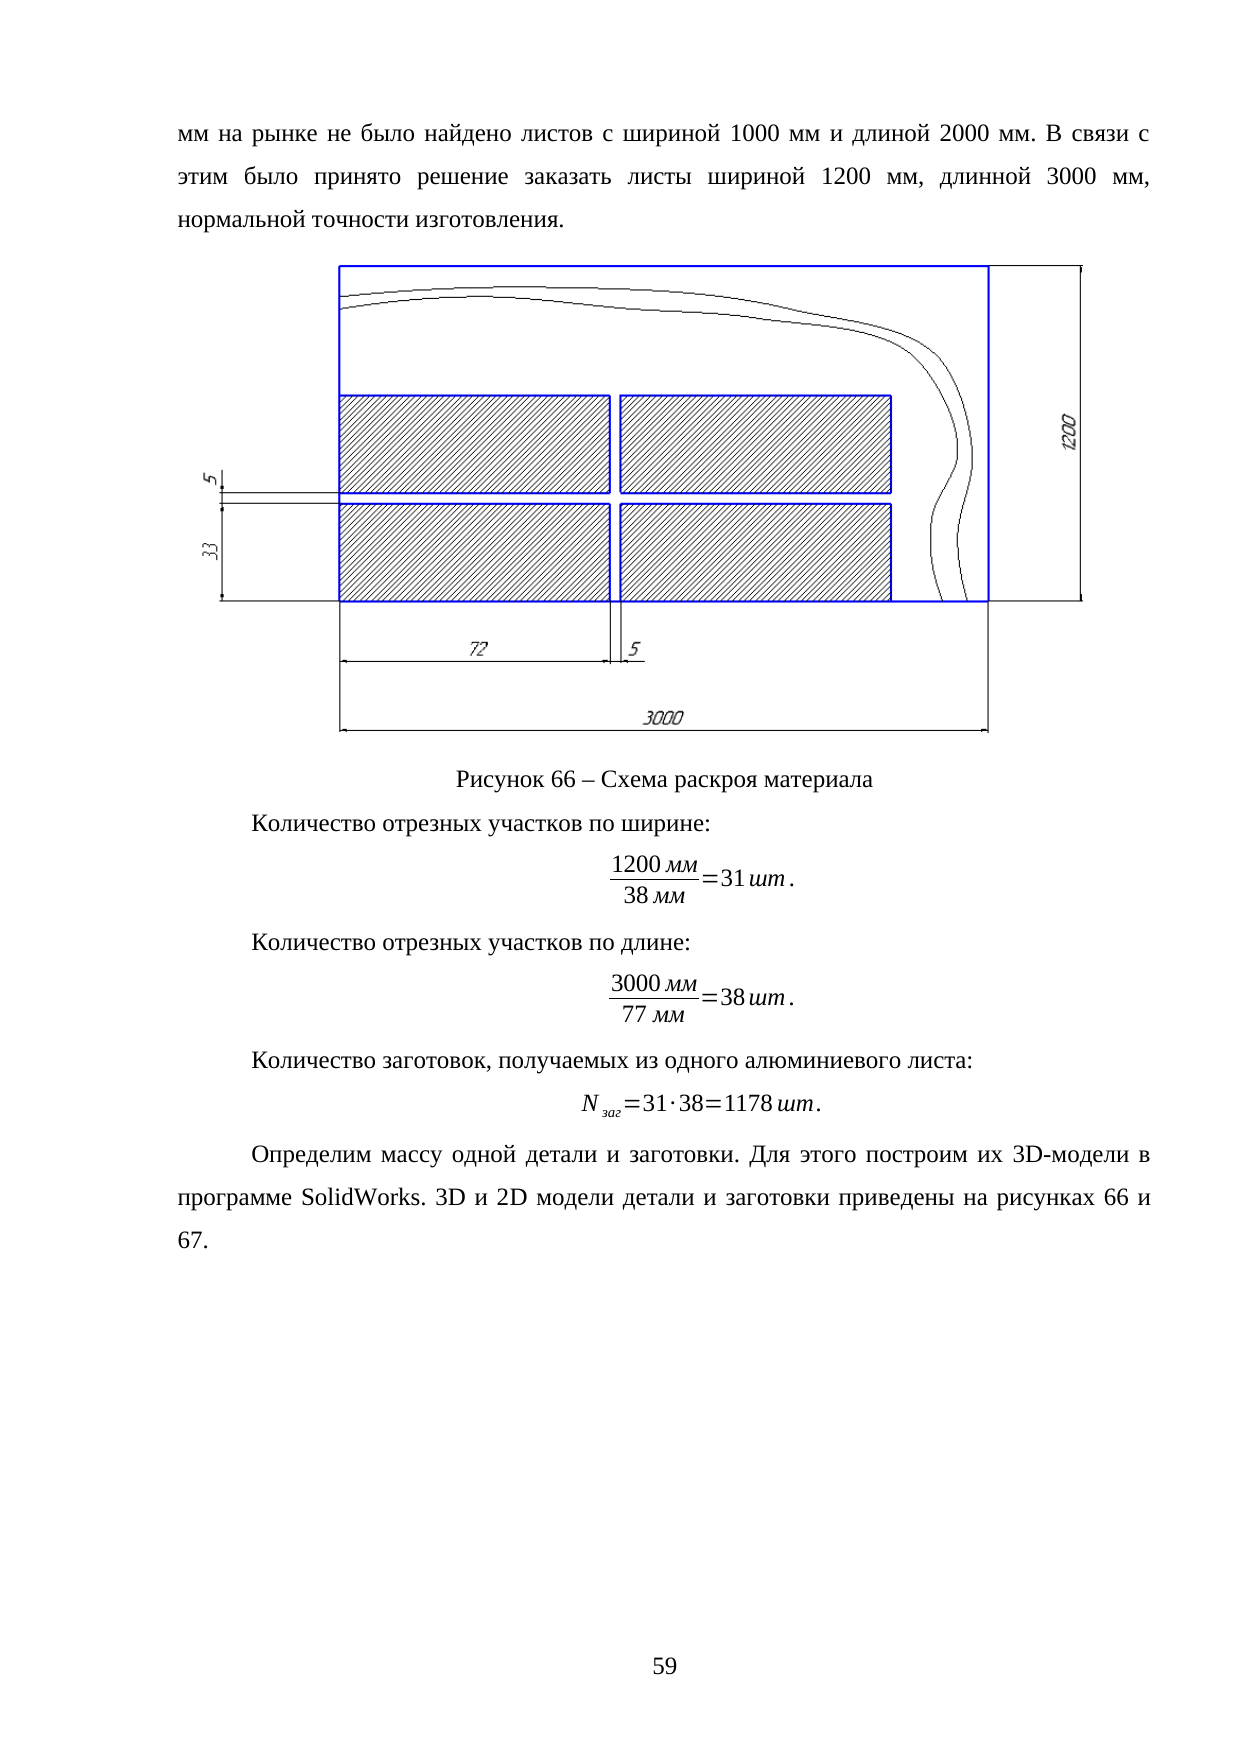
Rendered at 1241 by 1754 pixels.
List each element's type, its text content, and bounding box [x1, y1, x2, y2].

text Определим массу одной детали и заготовки. Для этого построим их 3D-модели в программе SolidWorks. 3D и 2D модели детали и заготовки приведены на рисунках 66 и 67. [177, 1139, 1152, 1254]
text Рисунок 66 – Схема раскроя материала [177, 764, 1152, 793]
text Количество заготовок, получаемых из одного алюминиевого листа: [177, 1045, 1152, 1074]
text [177, 118, 1152, 233]
text Количество отрезных участков по длине: [177, 927, 1152, 955]
picture [177, 247, 1152, 748]
text Количество отрезных участков по ширине: [177, 808, 1152, 836]
